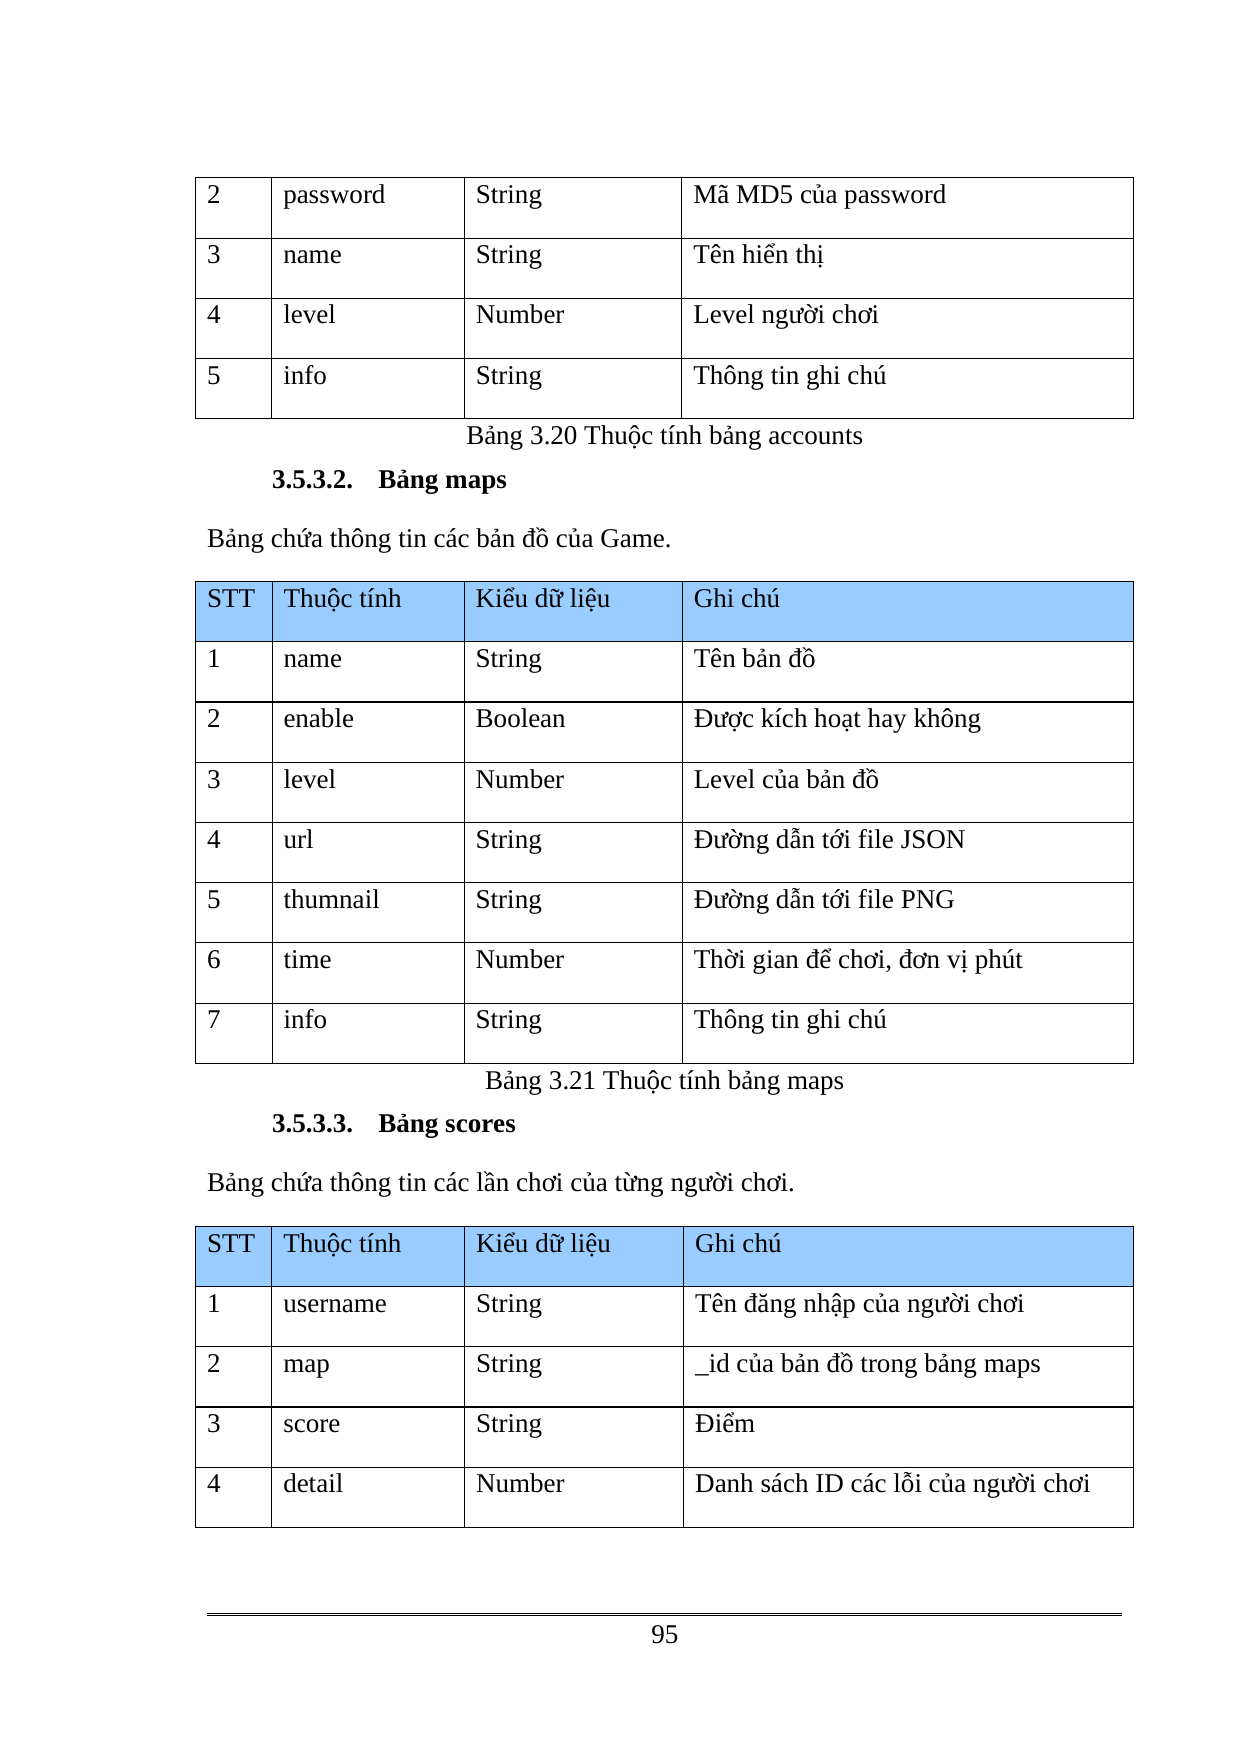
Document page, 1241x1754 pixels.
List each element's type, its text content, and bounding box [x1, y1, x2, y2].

table_cell enable [273, 703, 464, 762]
table_cell 7 [196, 1004, 272, 1063]
table_header Thuộc tính [273, 582, 464, 641]
table_cell 5 [196, 883, 272, 942]
table_cell Được kích hoạt hay không [683, 703, 1133, 762]
table_cell Number [465, 763, 682, 822]
table_cell username [272, 1287, 464, 1346]
table_header Ghi chú [684, 1227, 1133, 1286]
table_cell String [465, 883, 682, 942]
table_cell Level của bản đồ [683, 763, 1133, 822]
table_cell name [273, 642, 464, 701]
table_cell 3 [196, 763, 272, 822]
table_cell Thông tin ghi chú [682, 359, 1133, 418]
table_cell Mã MD5 của password [682, 178, 1133, 237]
table_cell Thời gian để chơi, đơn vị phút [683, 943, 1133, 1002]
table_cell Boolean [465, 703, 682, 762]
table_cell name [272, 239, 464, 298]
table_cell Tên hiển thị [682, 239, 1133, 298]
table_cell level [272, 299, 464, 358]
text Bảng chứa thông tin các bản đồ của Game. [207, 522, 1122, 553]
table_cell time [273, 943, 464, 1002]
table_cell Đường dẫn tới file JSON [683, 823, 1133, 882]
table_cell detail [272, 1468, 464, 1527]
table_cell 2 [196, 1347, 271, 1406]
table_cell _id của bản đồ trong bảng maps [684, 1347, 1133, 1406]
table_cell password [272, 178, 464, 237]
table_cell Number [465, 943, 682, 1002]
table_cell Điểm [684, 1408, 1133, 1467]
table_cell 4 [196, 299, 271, 358]
table_cell 4 [196, 1468, 271, 1527]
table_cell 2 [196, 178, 271, 237]
table_cell String [465, 1408, 683, 1467]
table_cell String [465, 359, 681, 418]
table_cell level [273, 763, 464, 822]
table_cell url [273, 823, 464, 882]
table_cell Thông tin ghi chú [683, 1004, 1133, 1063]
subtitle Bảng scores [272, 1107, 1122, 1138]
table_cell 5 [196, 359, 271, 418]
subtitle Bảng maps [272, 463, 1122, 494]
table_cell String [465, 1347, 683, 1406]
table_cell Level người chơi [682, 299, 1133, 358]
table_header Kiểu dữ liệu [465, 1227, 683, 1286]
text Bảng chứa thông tin các lần chơi của từng người chơi. [207, 1167, 1122, 1198]
table_cell String [465, 823, 682, 882]
table_cell 1 [196, 642, 272, 701]
table_cell 4 [196, 823, 272, 882]
table_header Kiểu dữ liệu [465, 582, 682, 641]
table_cell Number [465, 299, 681, 358]
table_cell String [465, 642, 682, 701]
table_cell 3 [196, 239, 271, 298]
table_header STT [196, 582, 272, 641]
table_cell 2 [196, 703, 272, 762]
table_header STT [196, 1227, 271, 1286]
table_cell String [465, 239, 681, 298]
table_cell thumnail [273, 883, 464, 942]
table_cell String [465, 1004, 682, 1063]
table_cell Đường dẫn tới file PNG [683, 883, 1133, 942]
table_cell 3 [196, 1408, 271, 1467]
table_header Ghi chú [683, 582, 1133, 641]
table_cell String [465, 178, 681, 237]
table_cell Number [465, 1468, 683, 1527]
table_cell 6 [196, 943, 272, 1002]
table_cell score [272, 1408, 464, 1467]
table_cell map [272, 1347, 464, 1406]
table_cell Danh sách ID các lỗi của người chơi [684, 1468, 1133, 1527]
table_cell info [273, 1004, 464, 1063]
table_header Thuộc tính [272, 1227, 464, 1286]
table_cell String [465, 1287, 683, 1346]
table_cell info [272, 359, 464, 418]
table_cell 1 [196, 1287, 271, 1346]
table_cell Tên đăng nhập của người chơi [684, 1287, 1133, 1346]
table_cell Tên bản đồ [683, 642, 1133, 701]
